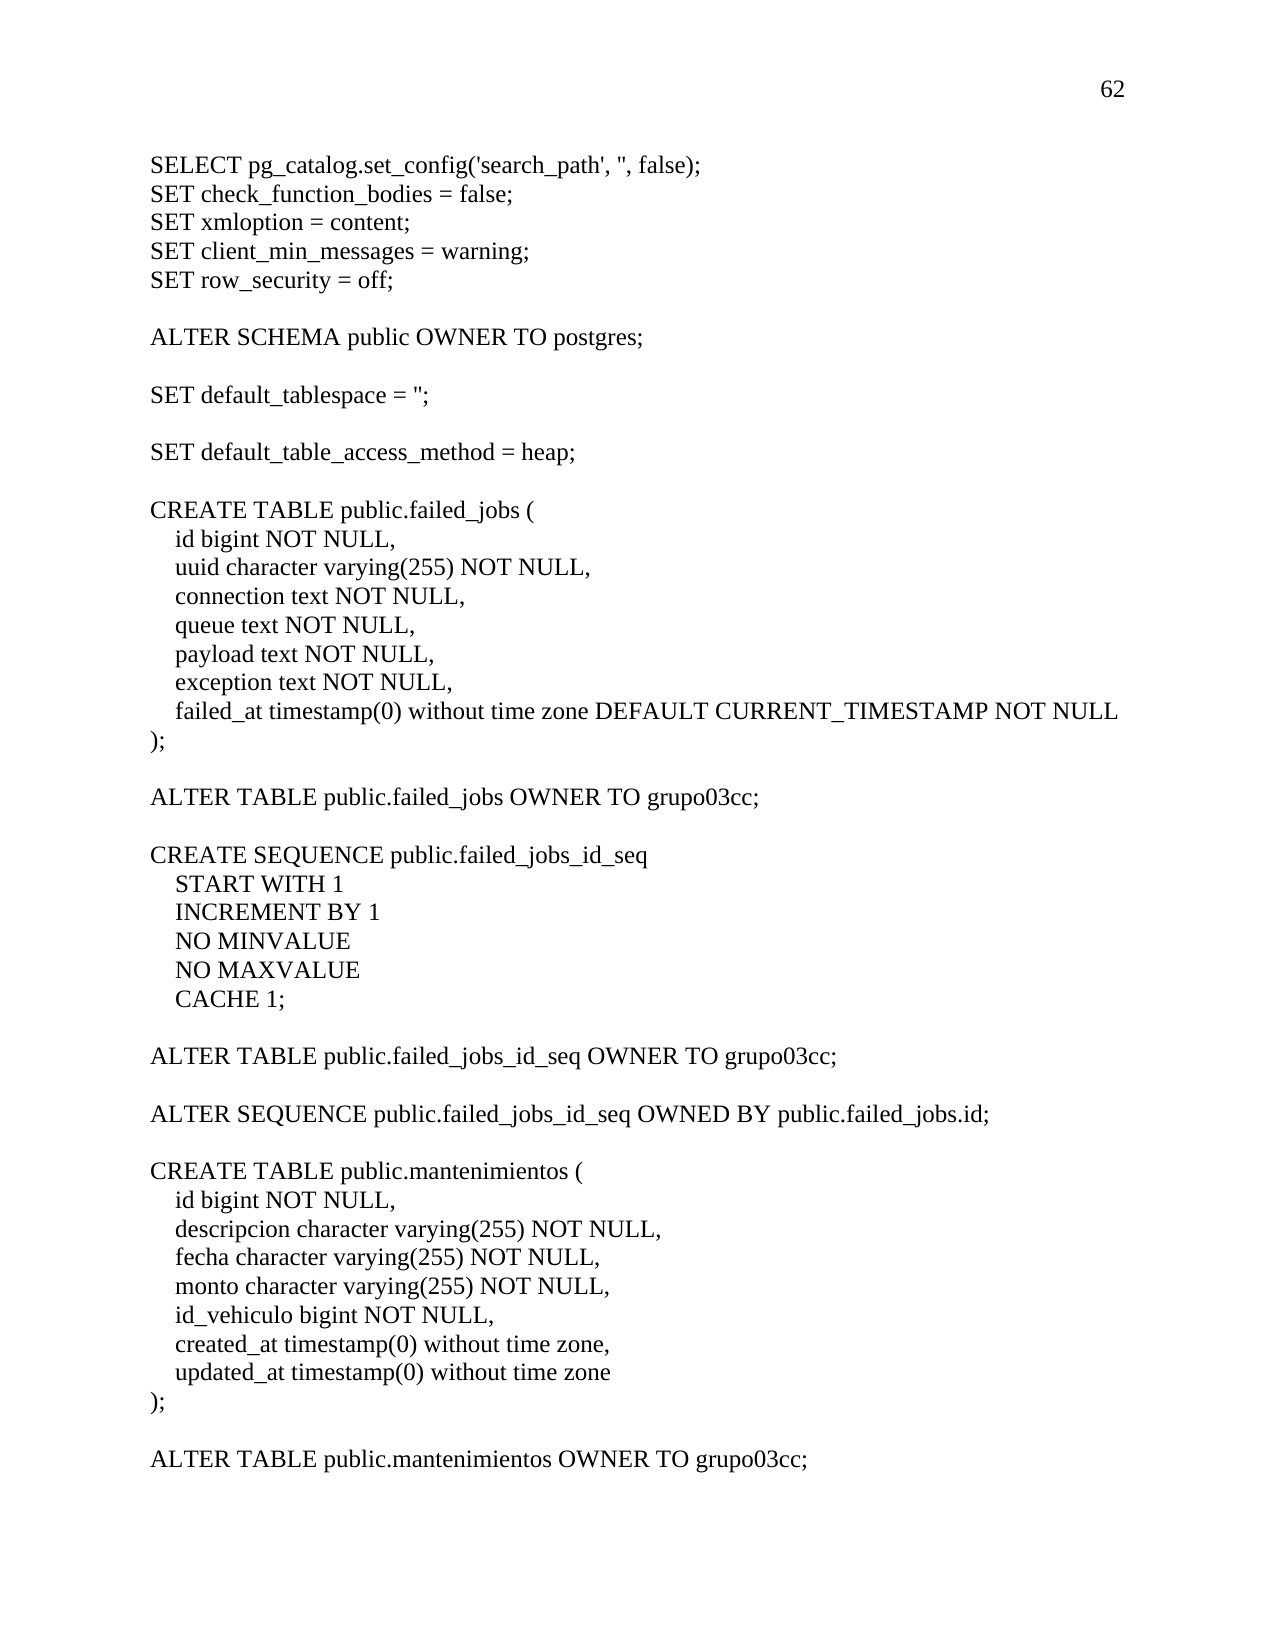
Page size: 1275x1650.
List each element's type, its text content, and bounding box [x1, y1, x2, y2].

text SET default_table_access_method = heap; [150, 437, 1125, 466]
text queue text NOT NULL, [150, 610, 1125, 639]
text START WITH 1 [150, 869, 1125, 897]
text SET check_function_bodies = false; [150, 179, 1125, 207]
text id bigint NOT NULL, [150, 1185, 1125, 1214]
text descripcion character varying(255) NOT NULL, [150, 1214, 1125, 1242]
text ); [150, 1386, 1125, 1415]
text CREATE TABLE public.failed_jobs ( [150, 495, 1125, 524]
text uuid character varying(255) NOT NULL, [150, 552, 1125, 581]
text NO MAXVALUE [150, 955, 1125, 984]
text CREATE SEQUENCE public.failed_jobs_id_seq [150, 840, 1125, 869]
text SET client_min_messages = warning; [150, 236, 1125, 265]
text ALTER TABLE public.failed_jobs_id_seq OWNER TO grupo03cc; [150, 1041, 1125, 1070]
text payload text NOT NULL, [150, 639, 1125, 667]
text created_at timestamp(0) without time zone, [150, 1329, 1125, 1357]
text ALTER TABLE public.failed_jobs OWNER TO grupo03cc; [150, 782, 1125, 811]
text exception text NOT NULL, [150, 667, 1125, 696]
text id bigint NOT NULL, [150, 524, 1125, 552]
text NO MINVALUE [150, 926, 1125, 955]
text connection text NOT NULL, [150, 581, 1125, 610]
text failed_at timestamp(0) without time zone DEFAULT CURRENT_TIMESTAMP NOT NULL [150, 696, 1125, 725]
text monto character varying(255) NOT NULL, [150, 1271, 1125, 1300]
text ALTER SEQUENCE public.failed_jobs_id_seq OWNED BY public.failed_jobs.id; [150, 1099, 1125, 1127]
text ALTER TABLE public.mantenimientos OWNER TO grupo03cc; [150, 1444, 1125, 1472]
text SELECT pg_catalog.set_config('search_path', '', false); [150, 150, 1125, 179]
text SET xmloption = content; [150, 207, 1125, 236]
text fecha character varying(255) NOT NULL, [150, 1242, 1125, 1271]
text SET row_security = off; [150, 265, 1125, 294]
text CACHE 1; [150, 984, 1125, 1012]
text SET default_tablespace = ''; [150, 380, 1125, 409]
text updated_at timestamp(0) without time zone [150, 1357, 1125, 1386]
text ALTER SCHEMA public OWNER TO postgres; [150, 322, 1125, 351]
text INCREMENT BY 1 [150, 897, 1125, 926]
text id_vehiculo bigint NOT NULL, [150, 1300, 1125, 1329]
text ); [150, 725, 1125, 754]
text CREATE TABLE public.mantenimientos ( [150, 1156, 1125, 1185]
